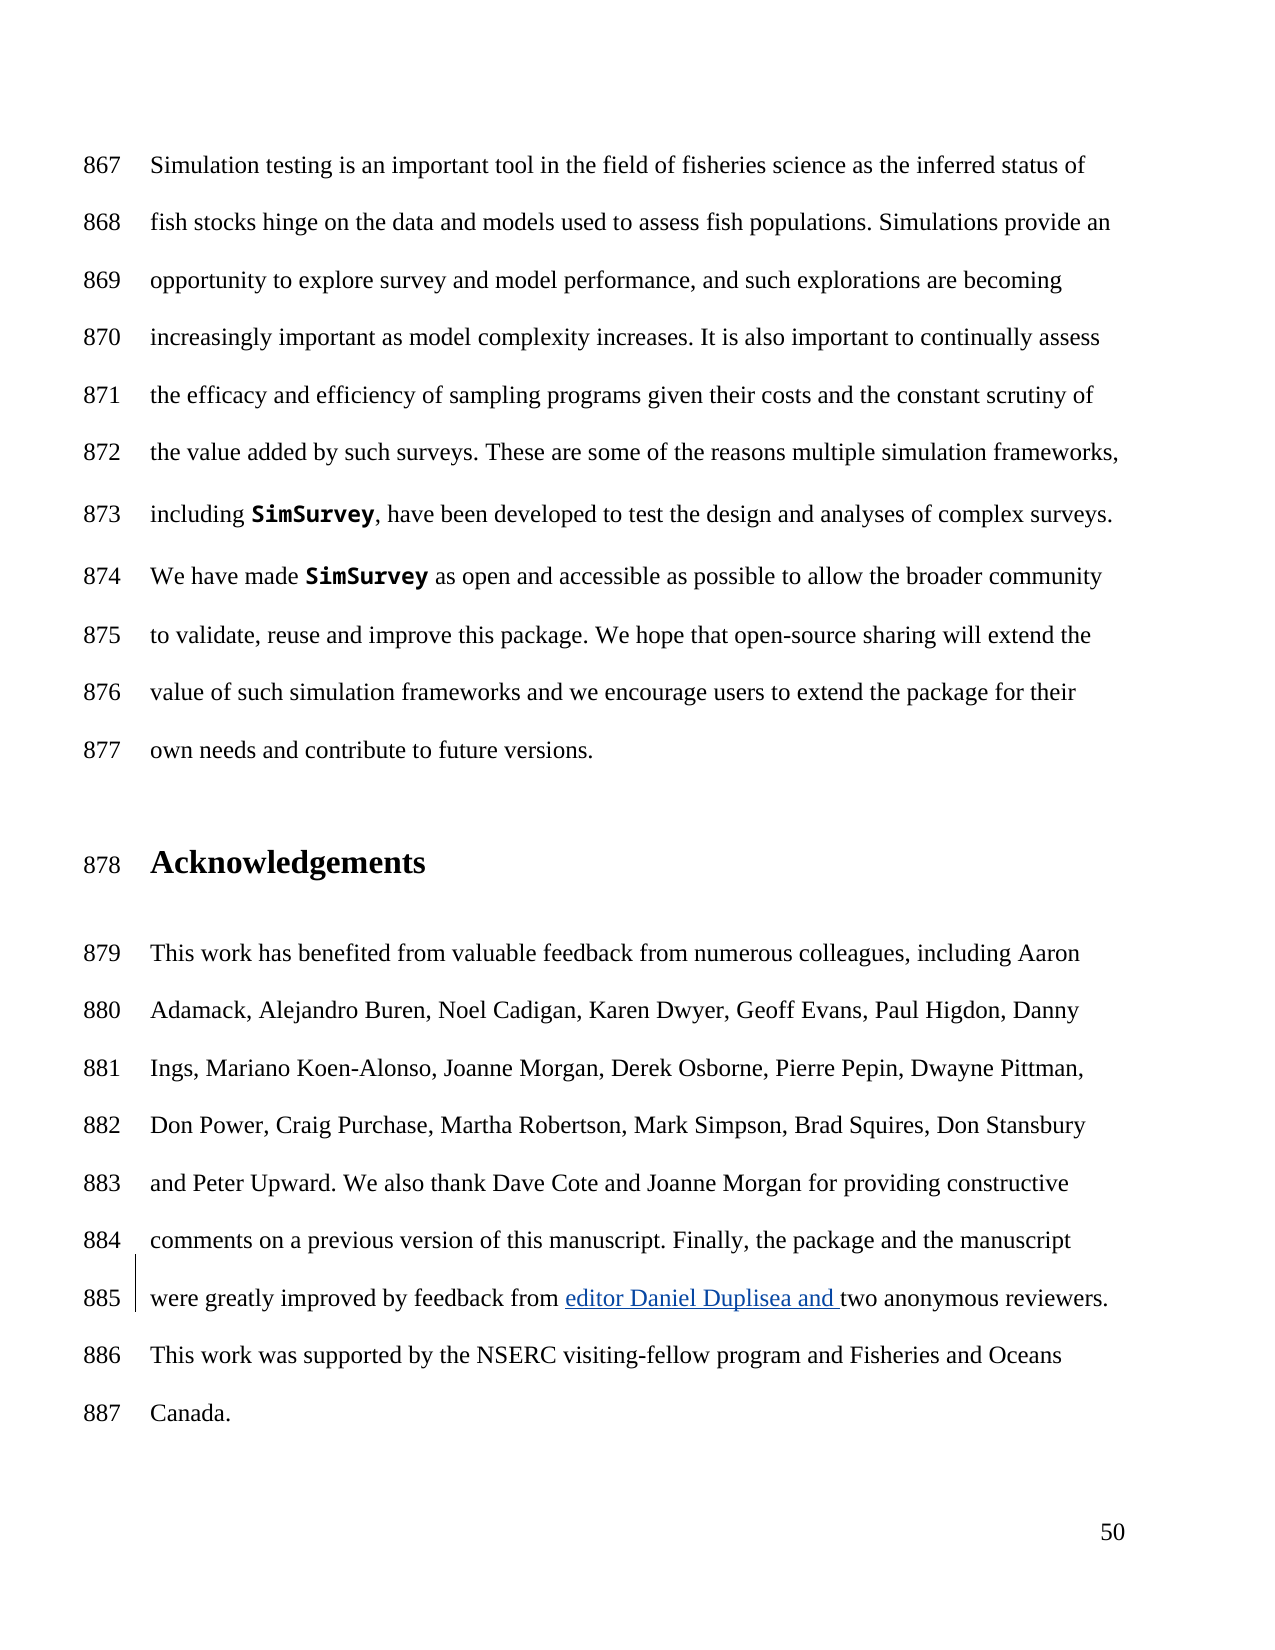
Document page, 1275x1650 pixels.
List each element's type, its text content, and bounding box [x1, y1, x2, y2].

subtitle Acknowledgements [150, 842, 1125, 881]
text Simulation testing is an important tool in the field of fisheries science as the inferred status of fish stocks hinge on the data and models used to assess fish populations. Simulations provide an opportunity to explore survey and model performance, and such explorations are becoming increasingly important as model complexity increases. It is also important to continually assess the efficacy and efficiency of sampling programs given their costs and the constant scrutiny of the value added by such surveys. These are some of the reasons multiple simulation frameworks, including SimSurvey, have been developed to test the design and analyses of complex surveys. We have made SimSurvey as open and accessible as possible to allow the broader community to validate, reuse and improve this package. We hope that open-source sharing will extend the value of such simulation frameworks and we encourage users to extend the package for their own needs and contribute to future versions. [150, 150, 1125, 764]
text This work has benefited from valuable feedback from numerous colleagues, including Aaron Adamack, Alejandro Buren, Noel Cadigan, Karen Dwyer, Geoff Evans, Paul Higdon, Danny Ings, Mariano Koen-Alonso, Joanne Morgan, Derek Osborne, Pierre Pepin, Dwayne Pittman, Don Power, Craig Purchase, Martha Robertson, Mark Simpson, Brad Squires, Don Stansbury and Peter Upward. We also thank Dave Cote and Joanne Morgan for providing constructive comments on a previous version of this manuscript. Finally, the package and the manuscript were greatly improved by feedback from two anonymous reviewers. This work was supported by the NSERC visiting-fellow program and Fisheries and Oceans Canada. [150, 938, 1125, 1427]
